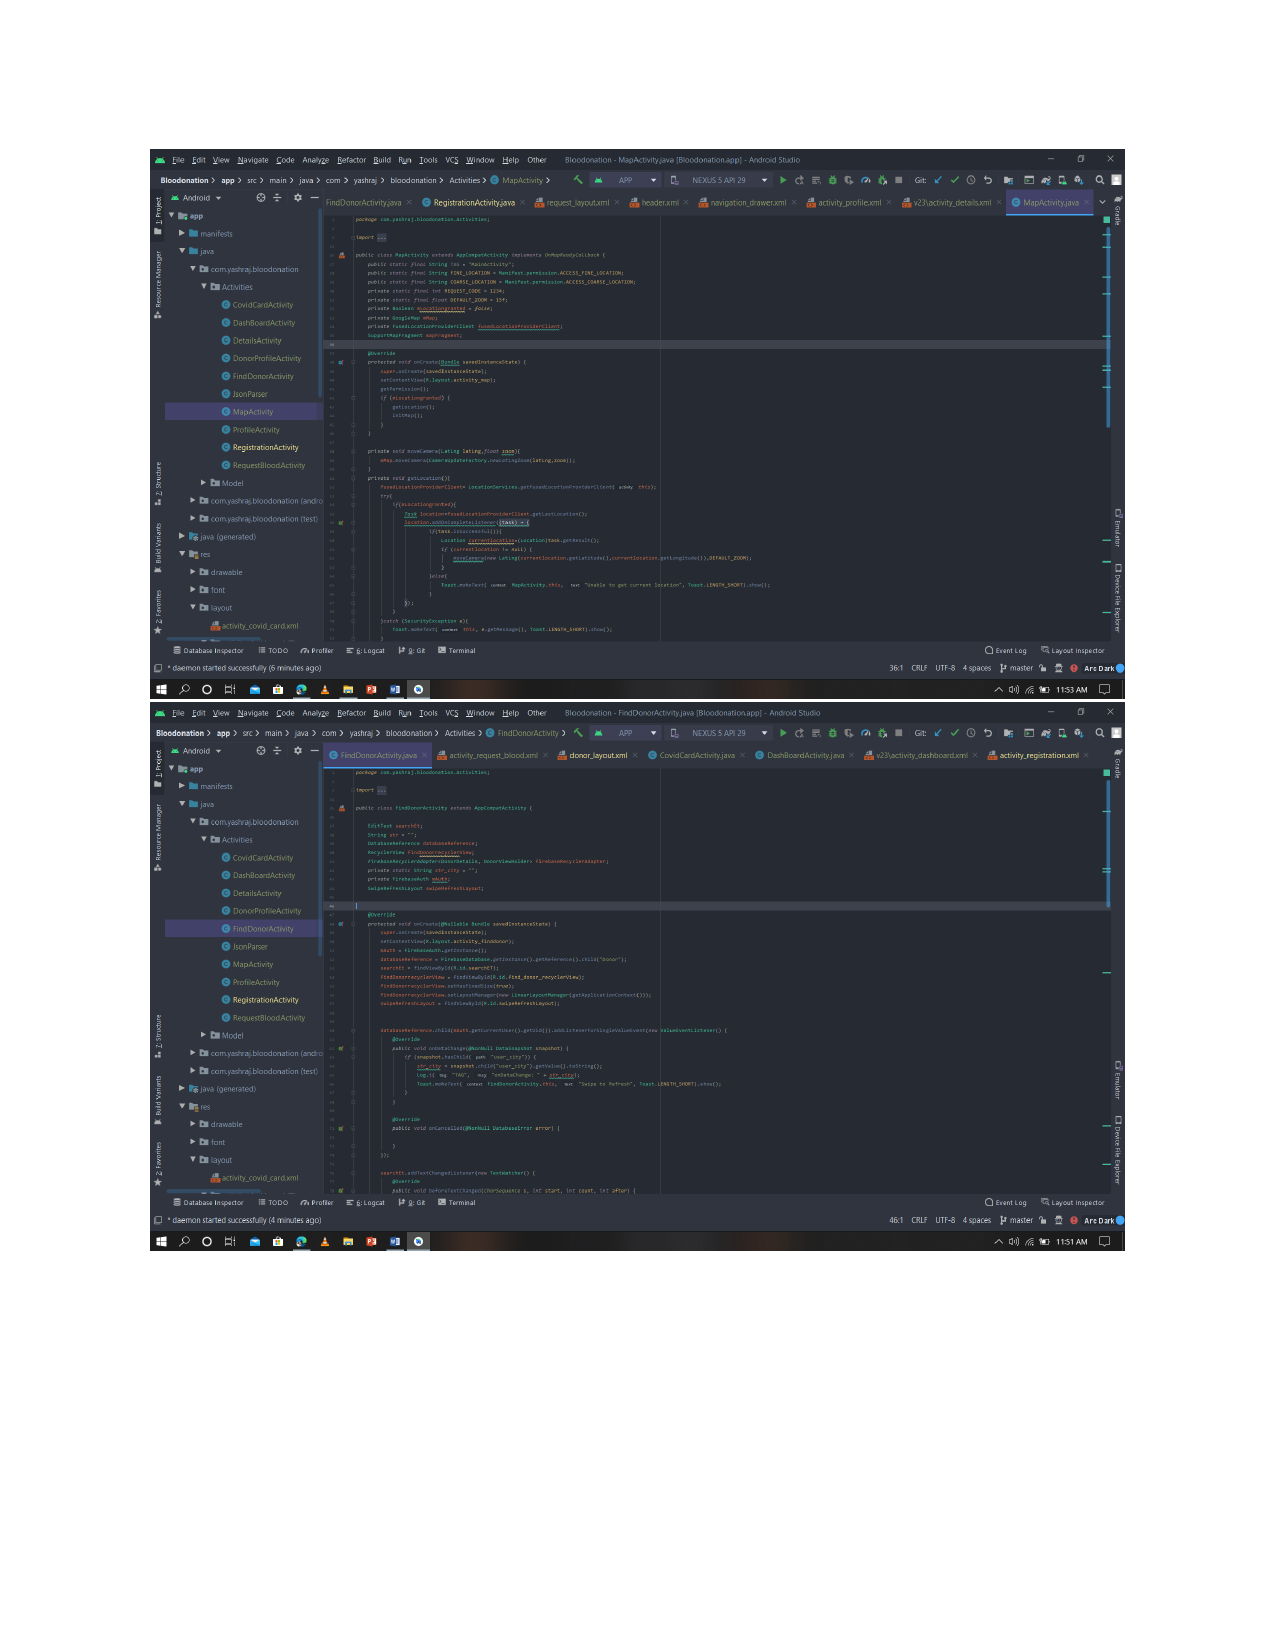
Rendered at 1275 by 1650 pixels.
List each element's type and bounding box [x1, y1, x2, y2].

picture [150, 149, 1125, 699]
picture [150, 702, 1125, 1251]
